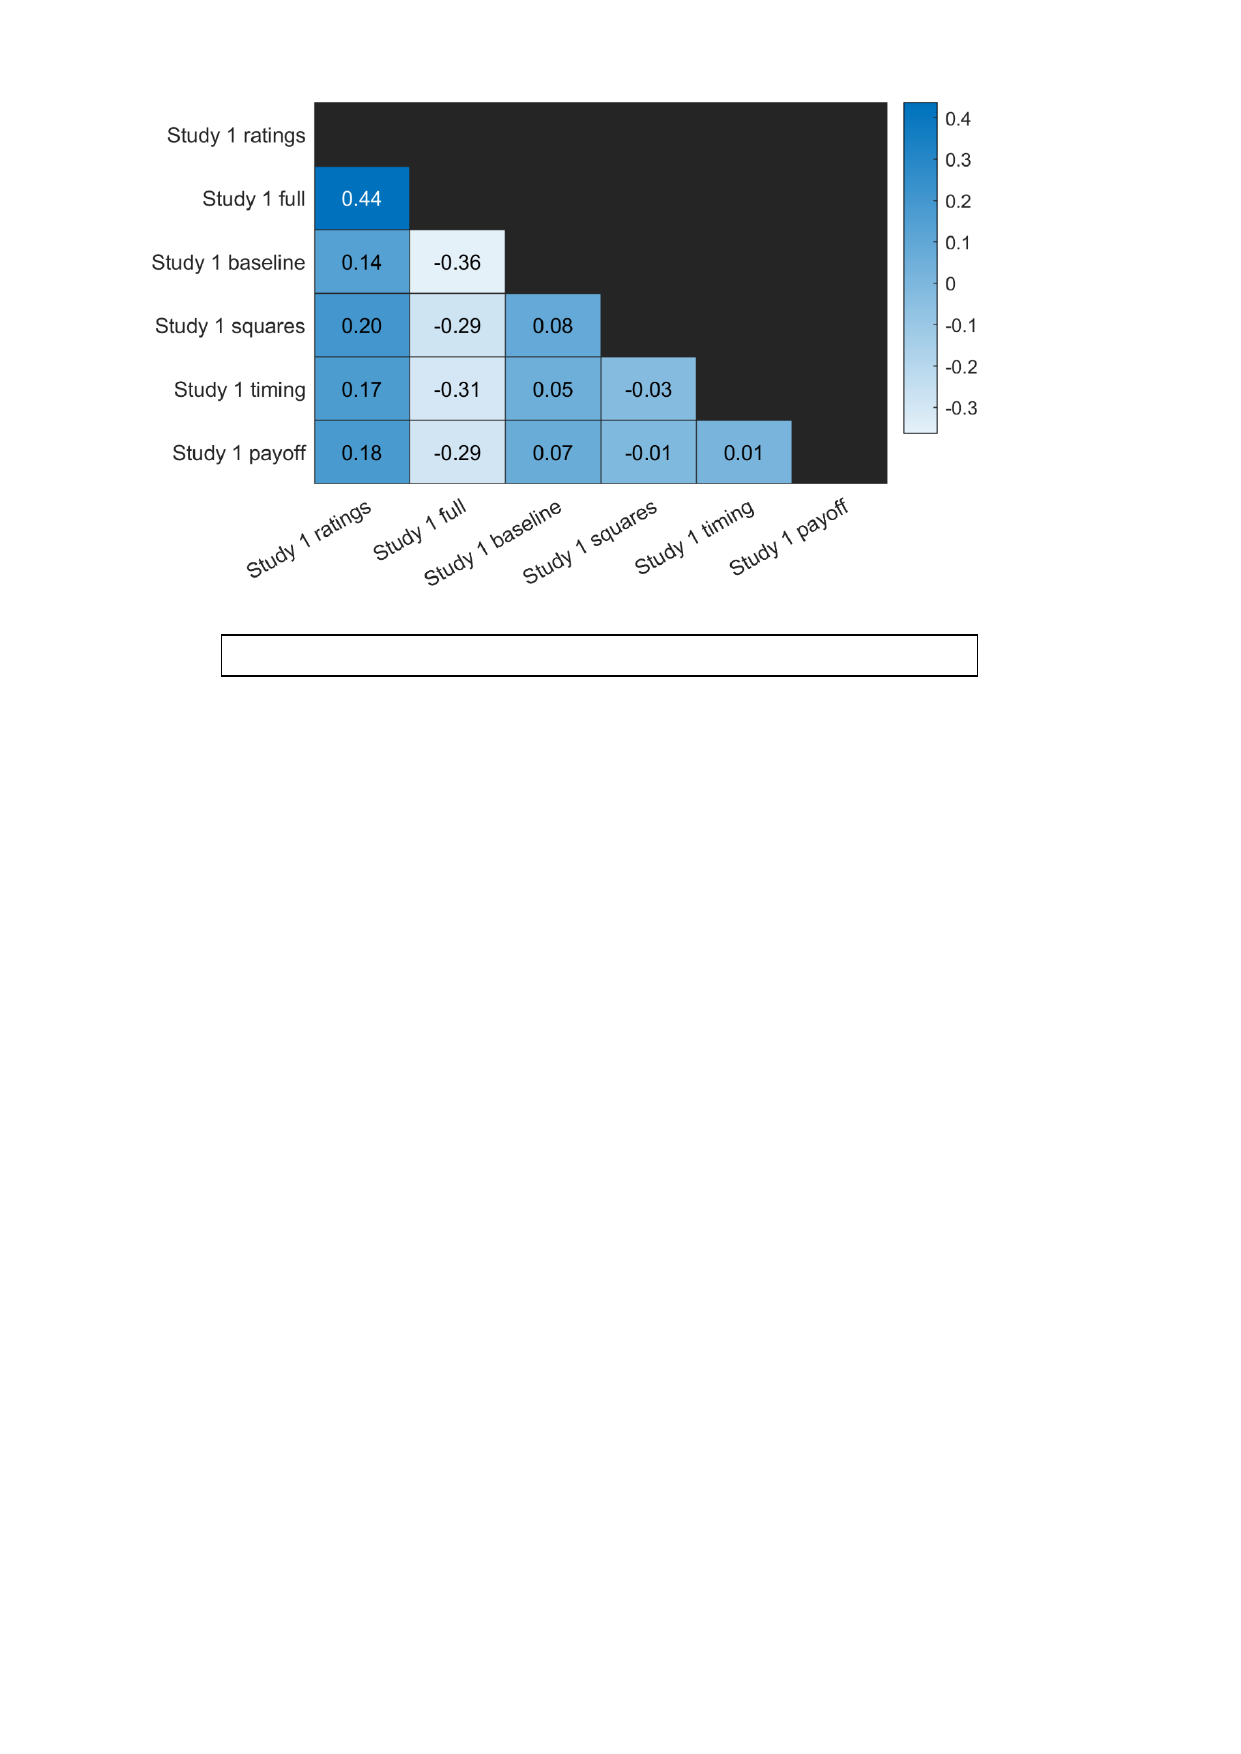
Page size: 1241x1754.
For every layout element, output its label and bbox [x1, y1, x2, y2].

picture [150, 81, 1007, 606]
